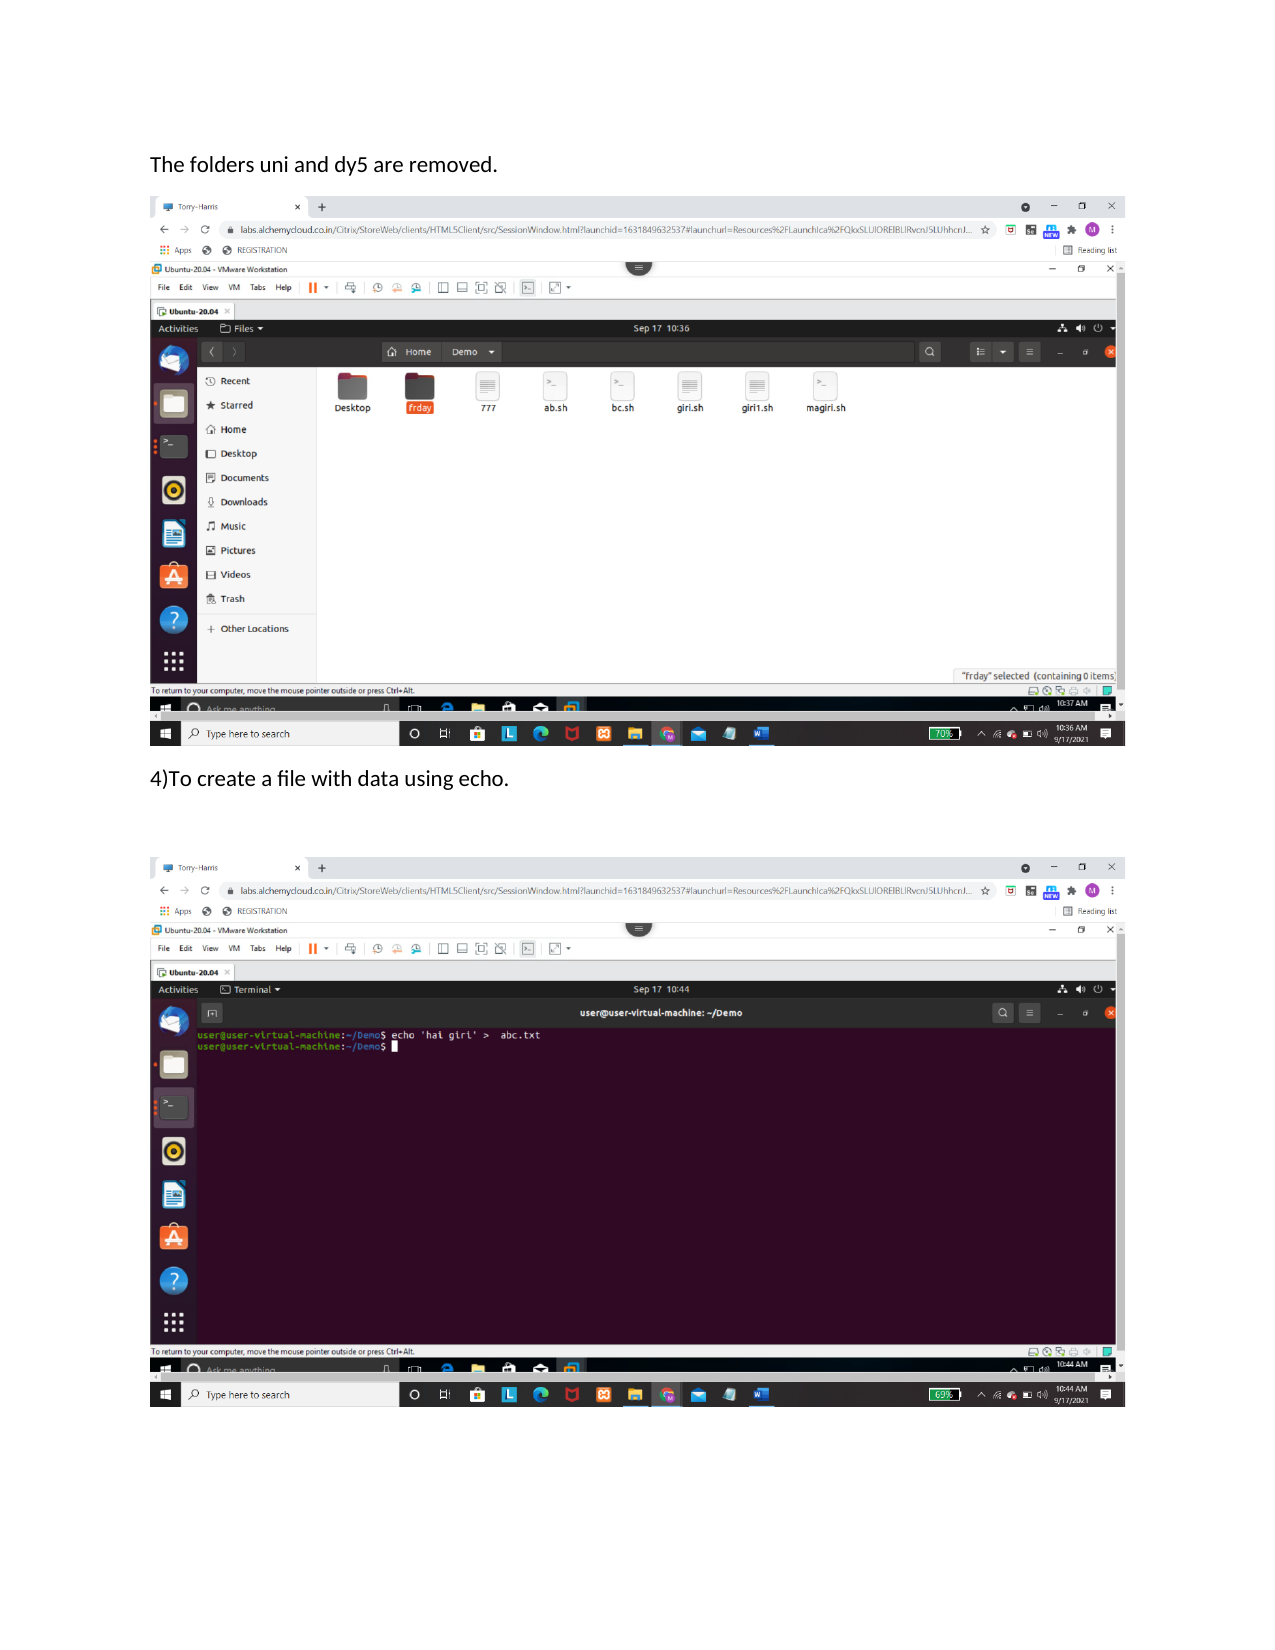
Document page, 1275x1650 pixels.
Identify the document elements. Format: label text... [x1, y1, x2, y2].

picture [150, 196, 1125, 746]
text 4)To create a file with data using echo. [150, 764, 1125, 792]
text The folders uni and dy5 are removed. [150, 150, 1125, 178]
picture [150, 857, 1125, 1407]
